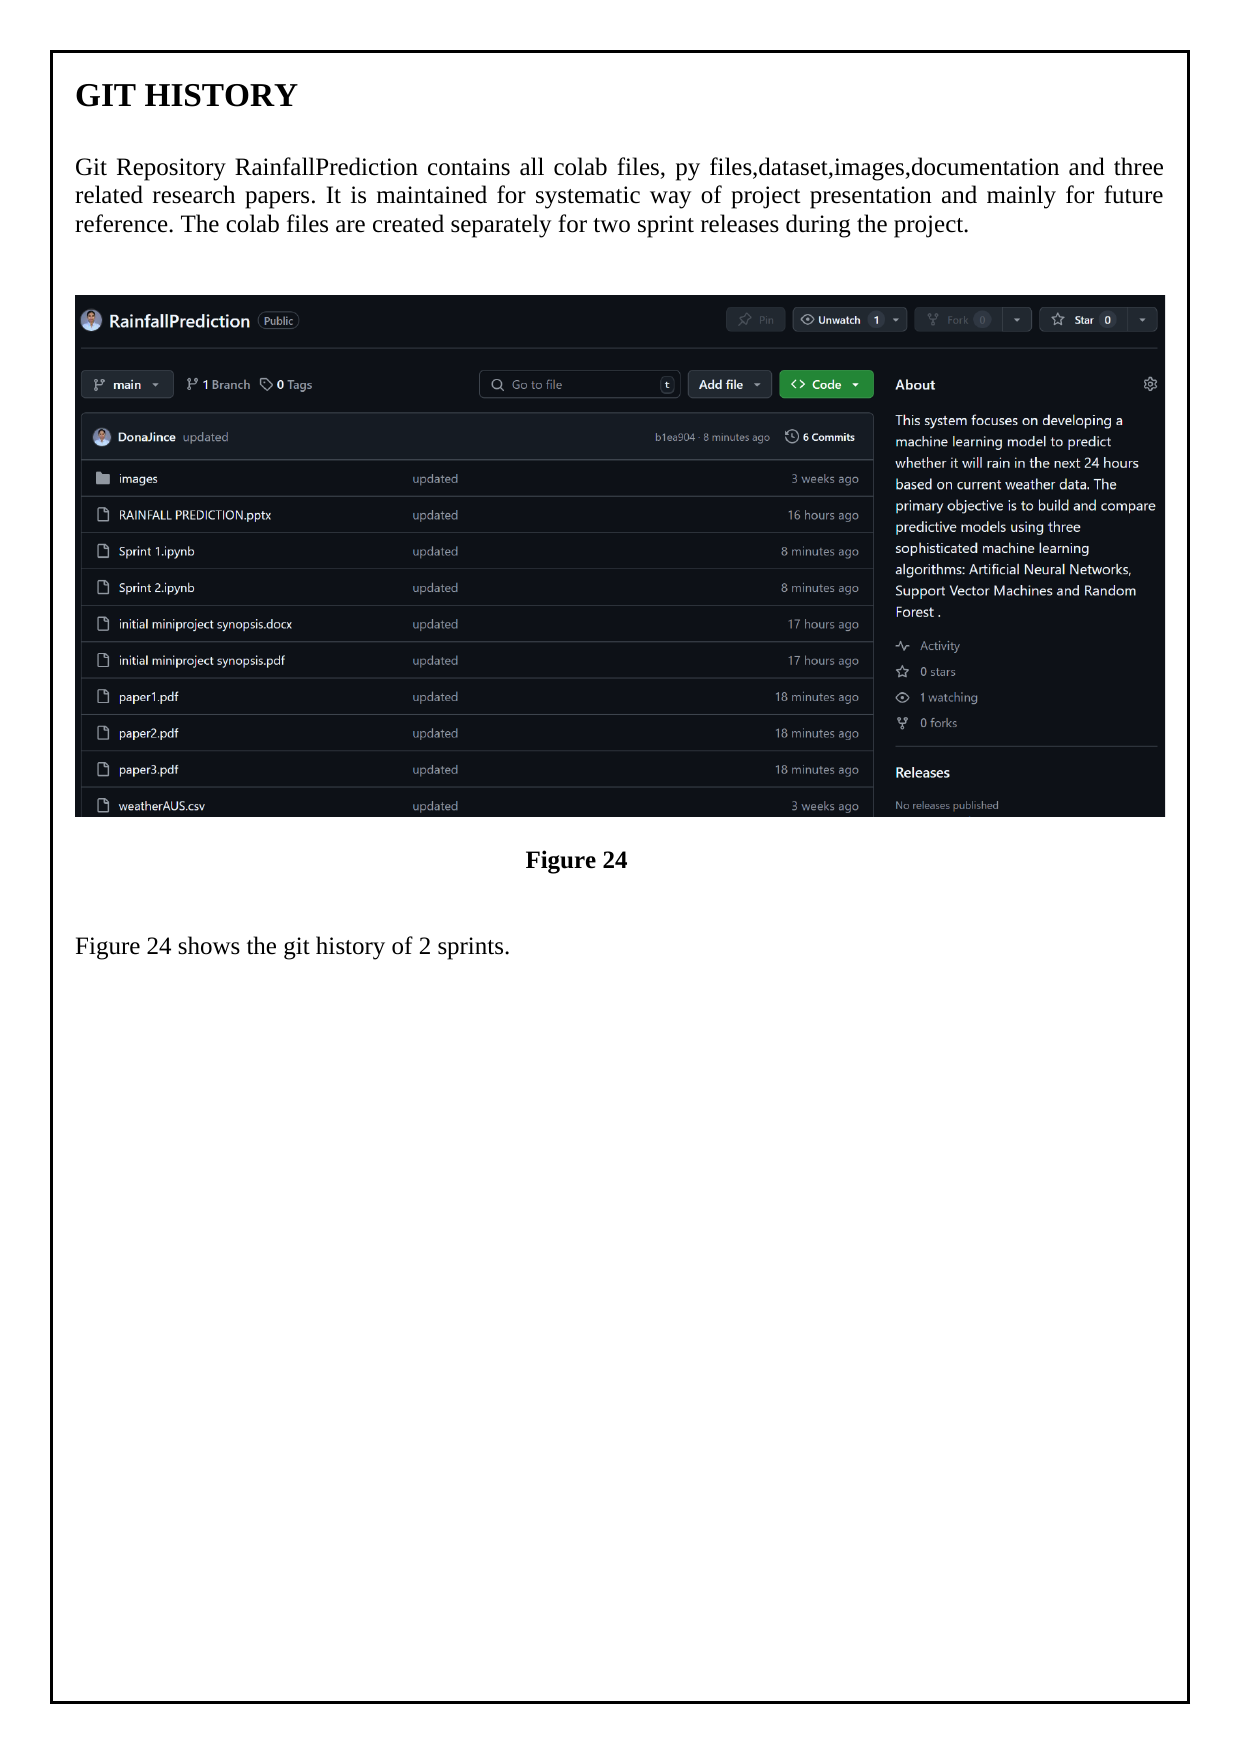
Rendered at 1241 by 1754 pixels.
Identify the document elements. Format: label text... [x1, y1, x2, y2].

text GIT HISTORY [75, 75, 1165, 113]
text Git Repository RainfallPrediction contains all colab files, py files,dataset,images,documentation and three related research papers. It is maintained for systematic way of project presentation and mainly for future reference. The colab files are created separately for two sprint releases during the project. [75, 152, 1165, 238]
text Figure 24 shows the git history of 2 sprints. [75, 931, 1165, 960]
text Figure 24 [75, 845, 1165, 874]
picture [75, 295, 1166, 817]
